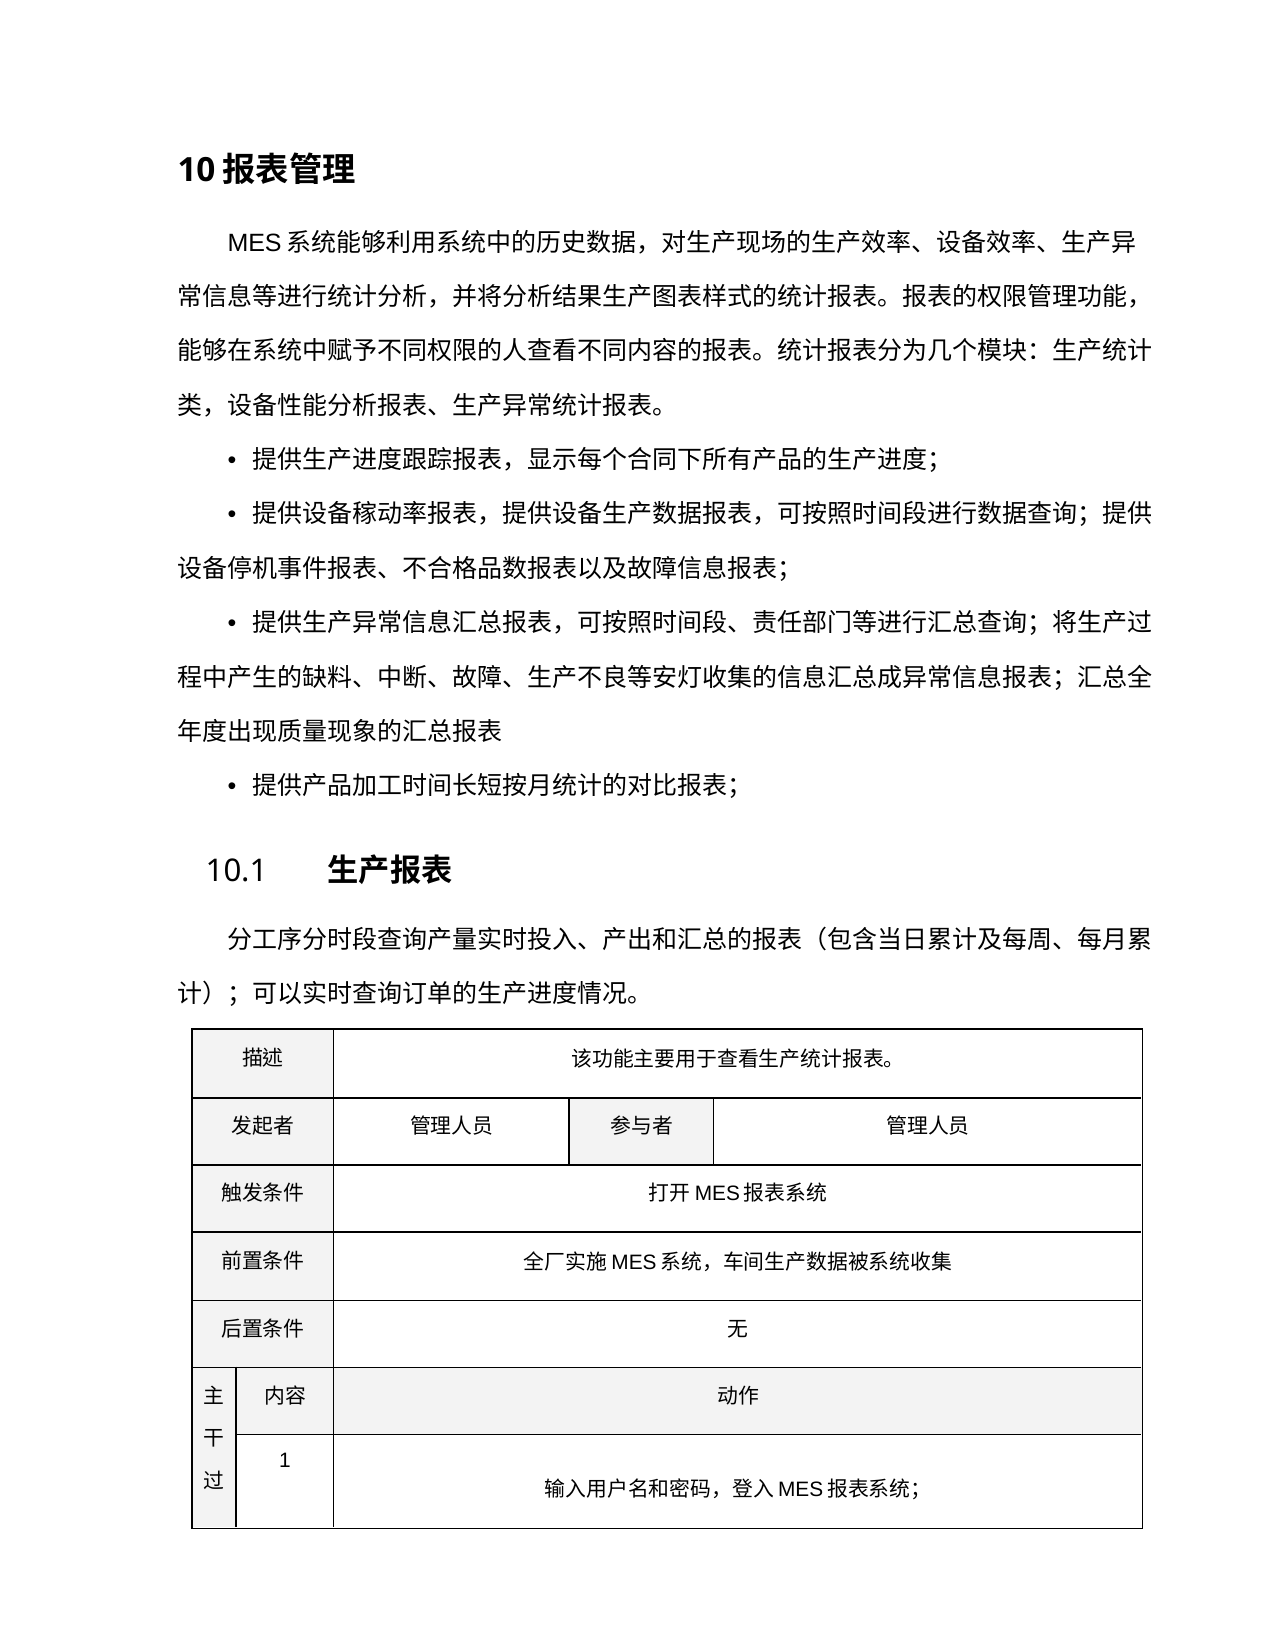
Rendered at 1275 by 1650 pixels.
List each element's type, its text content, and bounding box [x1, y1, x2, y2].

table_cell 主干过程 [193, 1368, 235, 1527]
table_cell 管理人员 [714, 1097, 1142, 1164]
table_cell 管理人员 [334, 1099, 568, 1164]
text 分工序分时段查询产量实时投入、产出和汇总的报表（包含当日累计及每周、每月累计）；可以实时查询订单的生产进度情况。 [177, 919, 1157, 1010]
table_header 描述 [193, 1030, 333, 1097]
table_header 该功能主要用于查看生产统计报表。 [334, 1030, 1142, 1097]
table_cell 无 [334, 1300, 1142, 1367]
table_cell 1 [237, 1435, 333, 1527]
text • 提供设备稼动率报表，提供设备生产数据报表，可按照时间段进行数据查询；提供设备停机事件报表、不合格品数报表以及故障信息报表； [177, 494, 1157, 584]
table_cell 前置条件 [193, 1233, 333, 1300]
table_cell 内容 [237, 1368, 333, 1434]
table_cell 触发条件 [193, 1166, 333, 1231]
table_cell 管理人员登入： 打开MES报表系统登陆界面； 输入用户名和密码，登入MES报表系统； [334, 1434, 1142, 1527]
text • 提供生产进度跟踪报表，显示每个合同下所有产品的生产进度； [177, 439, 1157, 476]
table_cell 发起者 [193, 1099, 333, 1164]
table_cell 后置条件 [193, 1301, 333, 1367]
table_cell 打开MES报表系统 [334, 1164, 1142, 1231]
subtitle 生产报表 [205, 845, 1157, 891]
table_cell 动作 [334, 1367, 1142, 1434]
text • 提供产品加工时间长短按月统计的对比报表； [177, 766, 1157, 802]
subtitle 报表管理 [177, 143, 1157, 192]
table_cell 参与者 [570, 1099, 713, 1164]
text • 提供生产异常信息汇总报表，可按照时间段、责任部门等进行汇总查询；将生产过程中产生的缺料、中断、故障、生产不良等安灯收集的信息汇总成异常信息报表；汇总全年度出现质量现象的汇总报表 [177, 603, 1157, 748]
text MES系统能够利用系统中的历史数据，对生产现场的生产效率、设备效率、生产异常信息等进行统计分析，并将分析结果生产图表样式的统计报表。报表的权限管理功能，能够在系统中赋予不同权限的人查看不同内容的报表。统计报表分为几个模块：生产统计类，设备性能分析报表、生产异常统计报表。 [177, 222, 1157, 421]
table_cell 全厂实施MES系统，车间生产数据被系统收集 [334, 1231, 1142, 1300]
